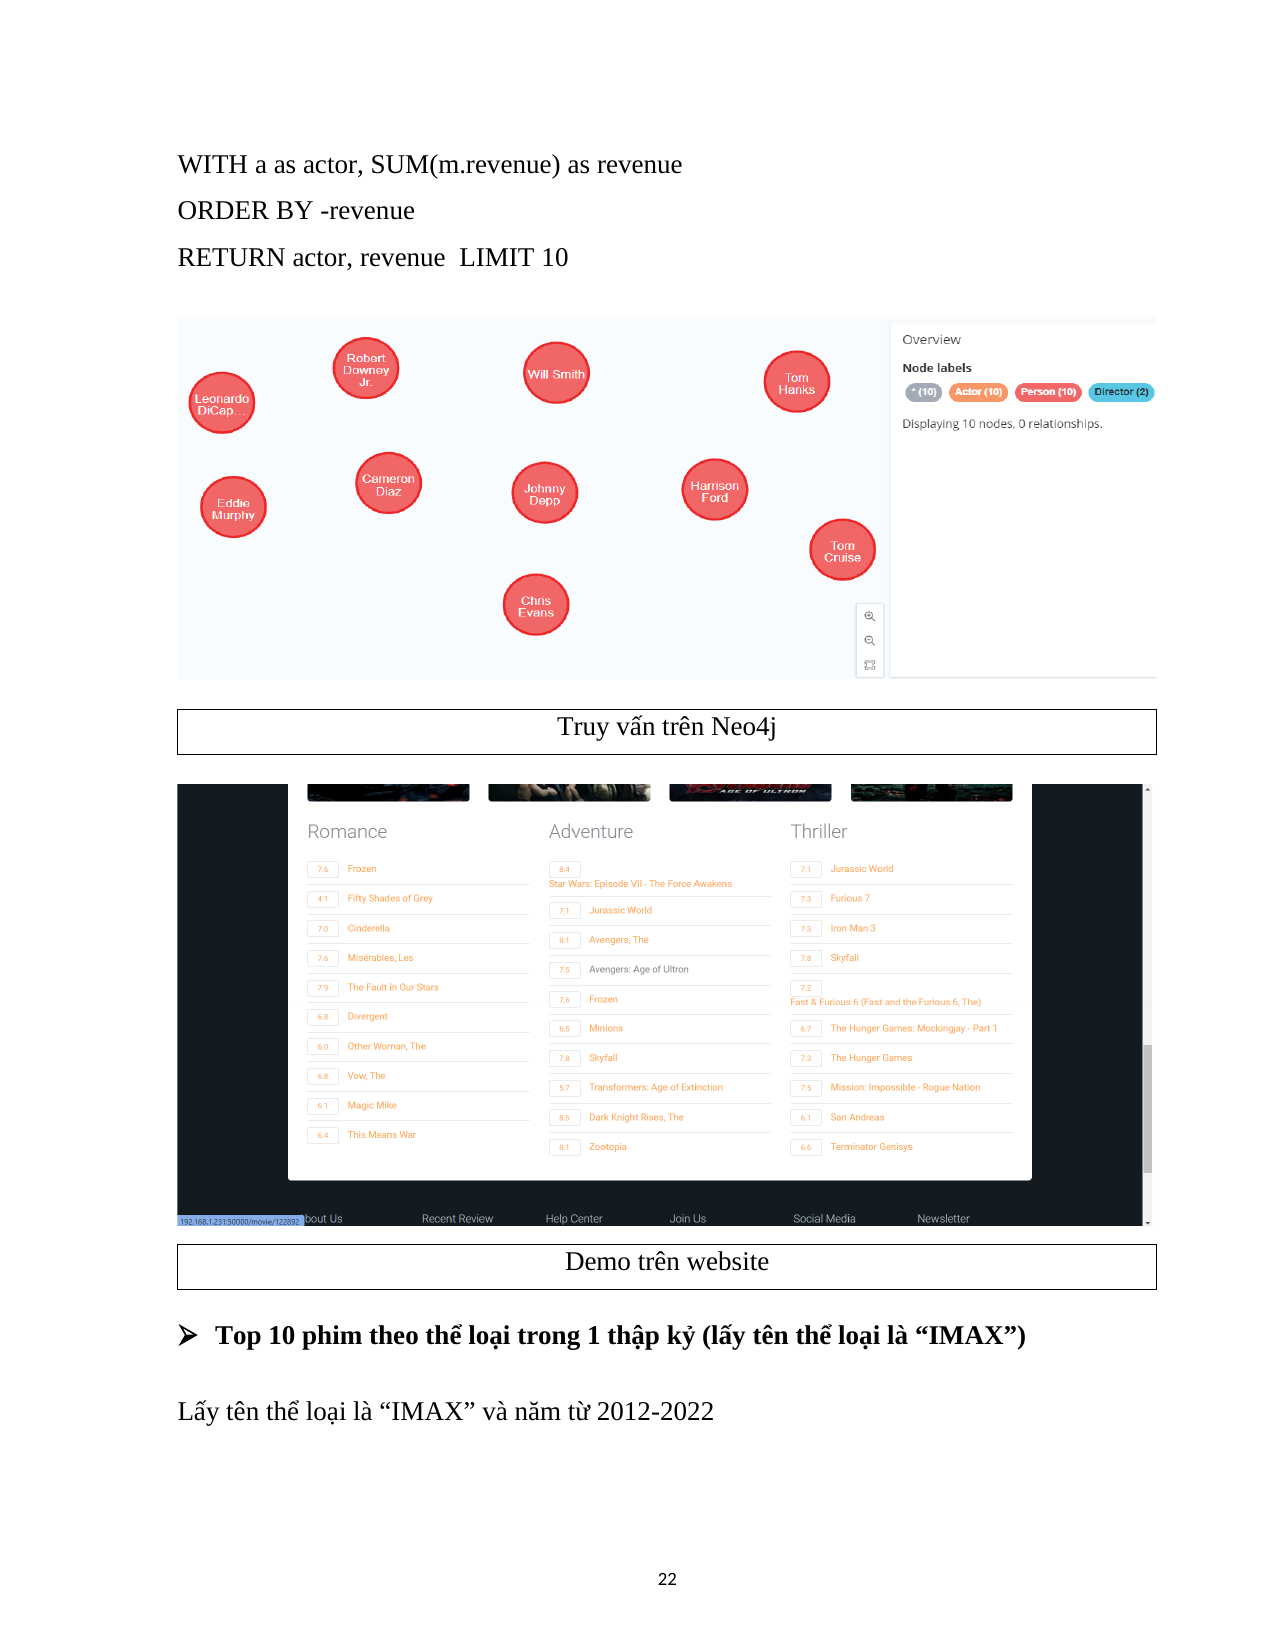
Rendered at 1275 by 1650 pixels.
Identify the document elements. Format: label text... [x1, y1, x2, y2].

list Top 10 phim theo thể loại trong 1 thập kỷ (lấy tên thể loại là “IMAX”) [177, 1319, 1157, 1351]
text RETURN actor, revenue LIMIT 10 [177, 241, 1157, 272]
picture [177, 316, 1157, 679]
text WITH a as actor, SUM(m.revenue) as revenue ORDER BY -revenue [177, 148, 1157, 226]
table_header Demo trên website [178, 1245, 1156, 1289]
text Lấy tên thể loại là “IMAX” và năm từ 2012-2022 [177, 1395, 1157, 1427]
picture [177, 784, 1153, 1226]
table_header Truy vấn trên Neo4j [178, 710, 1156, 754]
